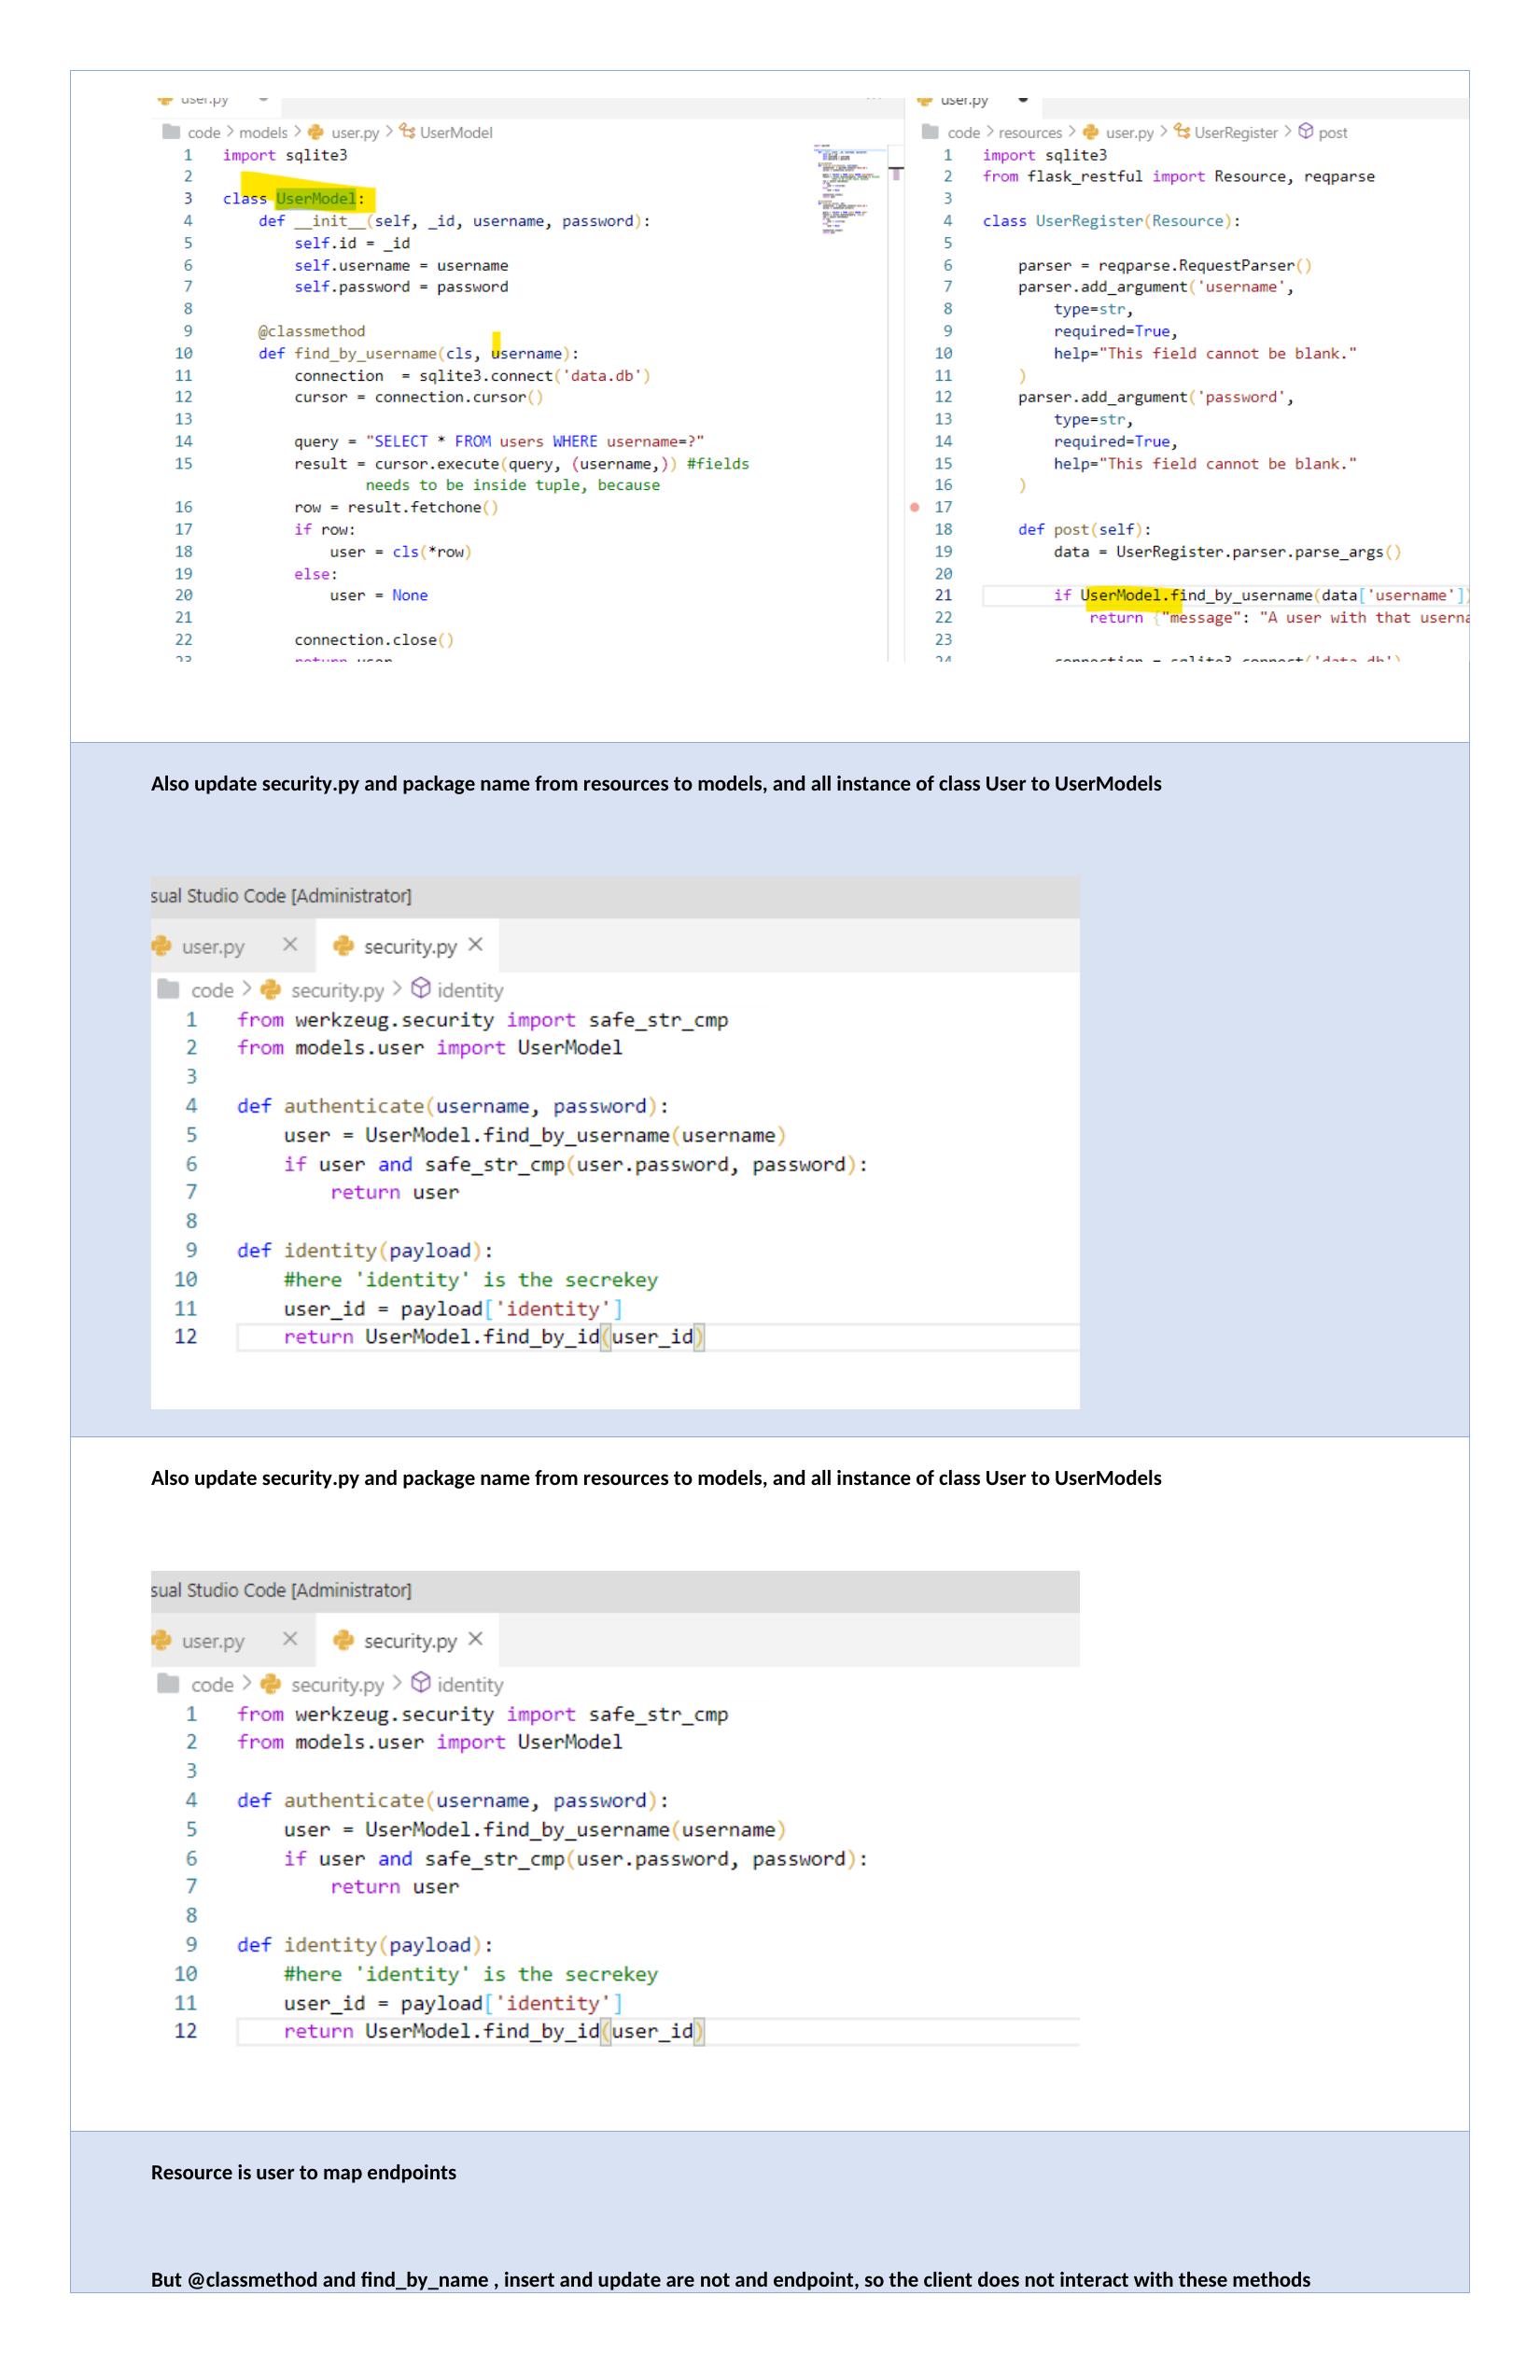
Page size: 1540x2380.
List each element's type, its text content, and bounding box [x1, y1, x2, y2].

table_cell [71, 71, 1469, 742]
picture [150, 1571, 1081, 2104]
picture [150, 98, 1470, 662]
picture [150, 876, 1081, 1409]
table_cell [71, 2132, 1469, 2292]
table_cell Also update security.py and package name from resources to models, and all instance of class User to UserModels [71, 1437, 1469, 2131]
table_cell Also update security.py and package name from resources to models, and all instance of class User to UserModels [71, 743, 1469, 1436]
